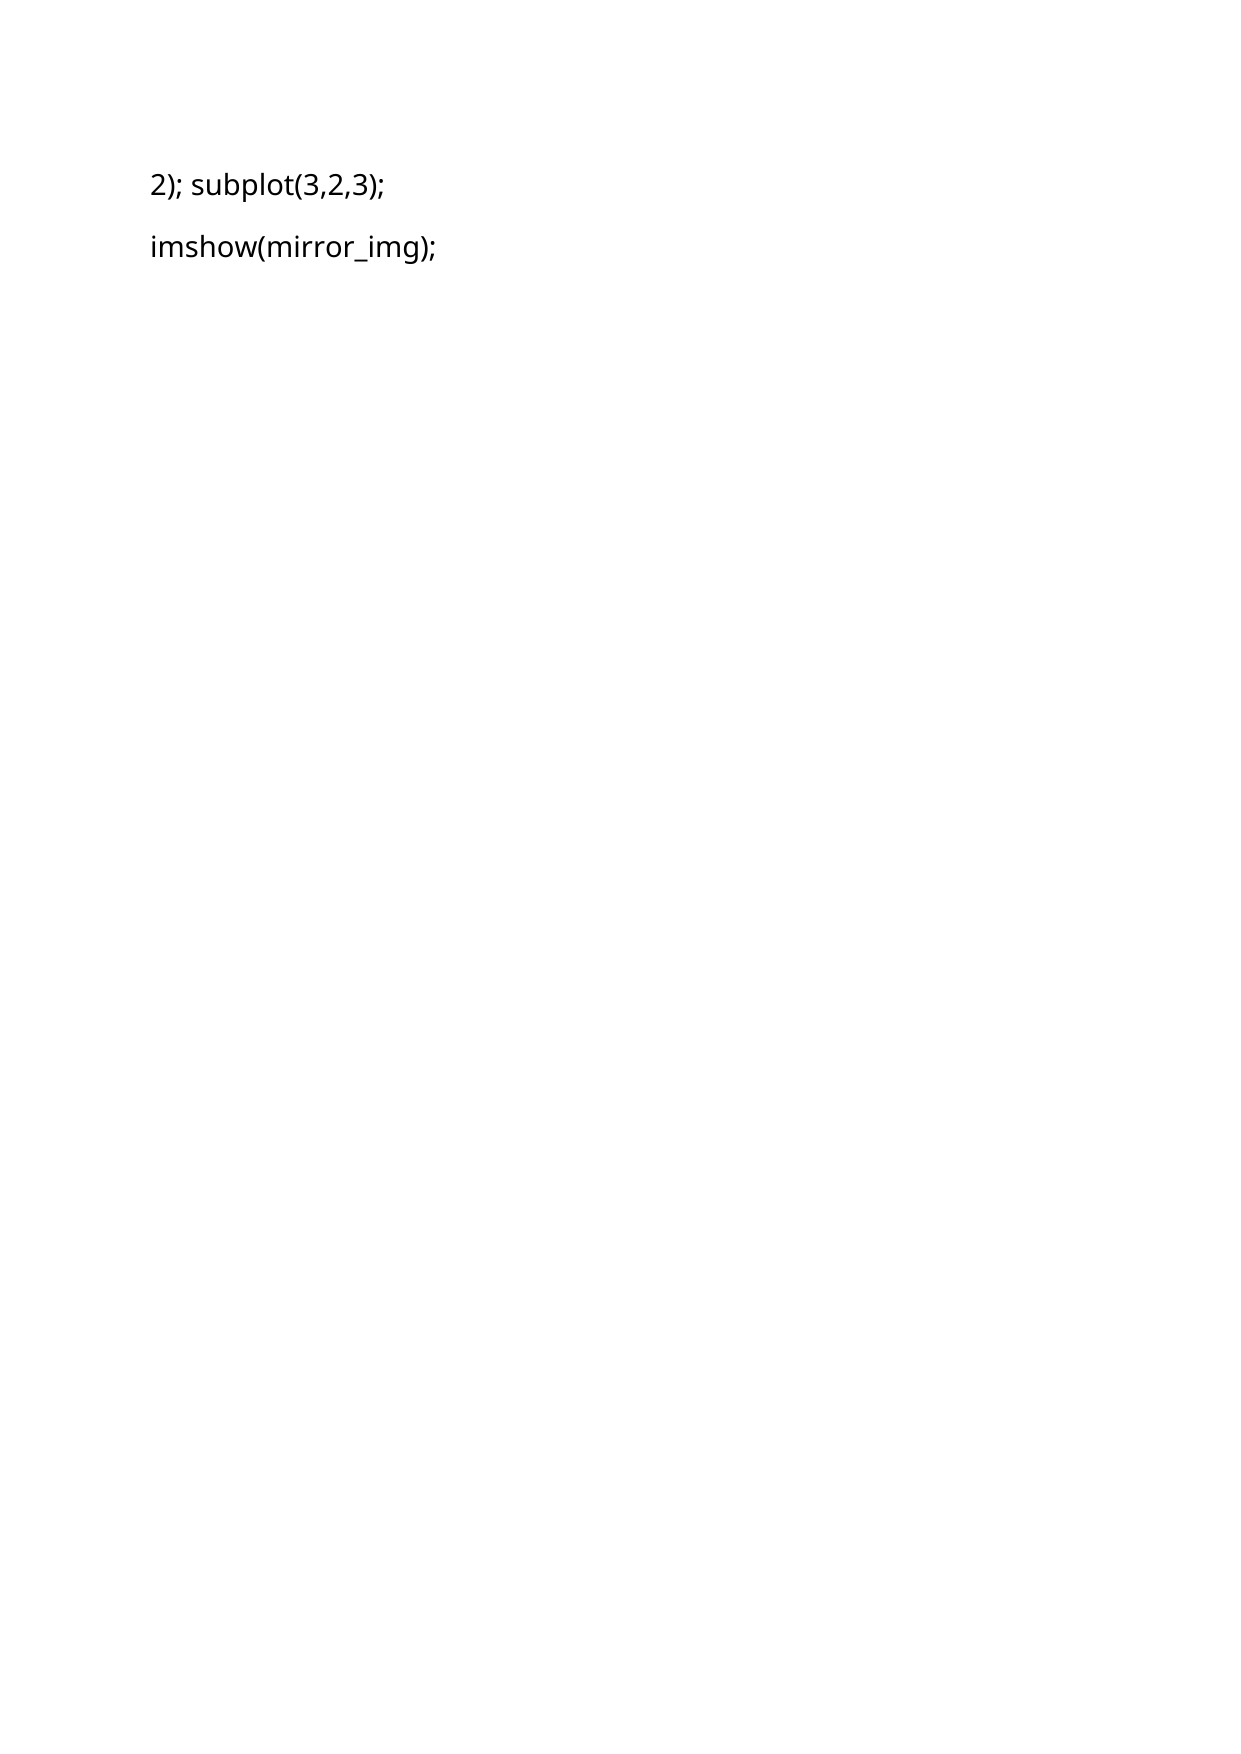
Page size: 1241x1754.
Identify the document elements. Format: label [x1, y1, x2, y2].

text [150, 164, 441, 266]
